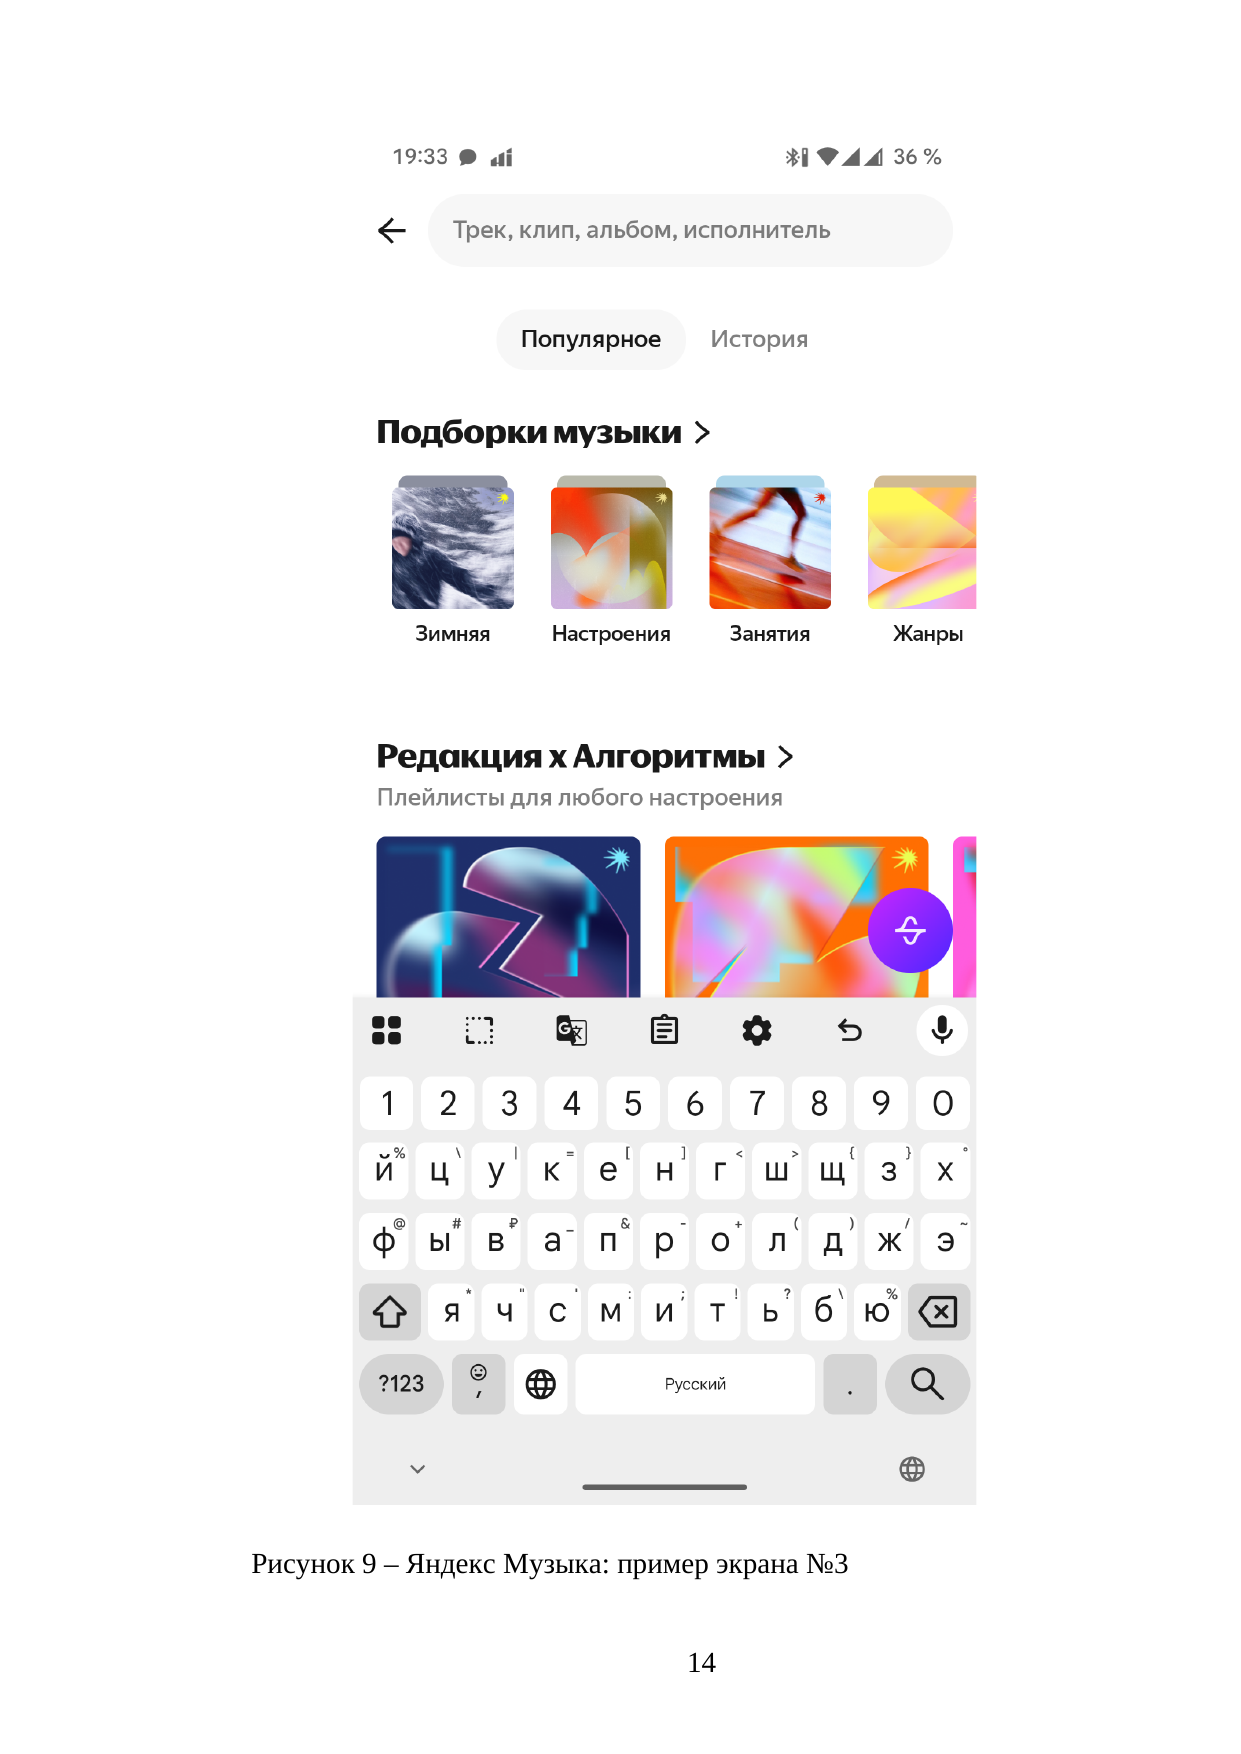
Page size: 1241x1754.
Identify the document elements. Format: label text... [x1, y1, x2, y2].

picture [352, 118, 977, 1505]
text Рисунок 9 – Яндекс Музыка: пример экрана №3 [177, 1546, 1152, 1579]
